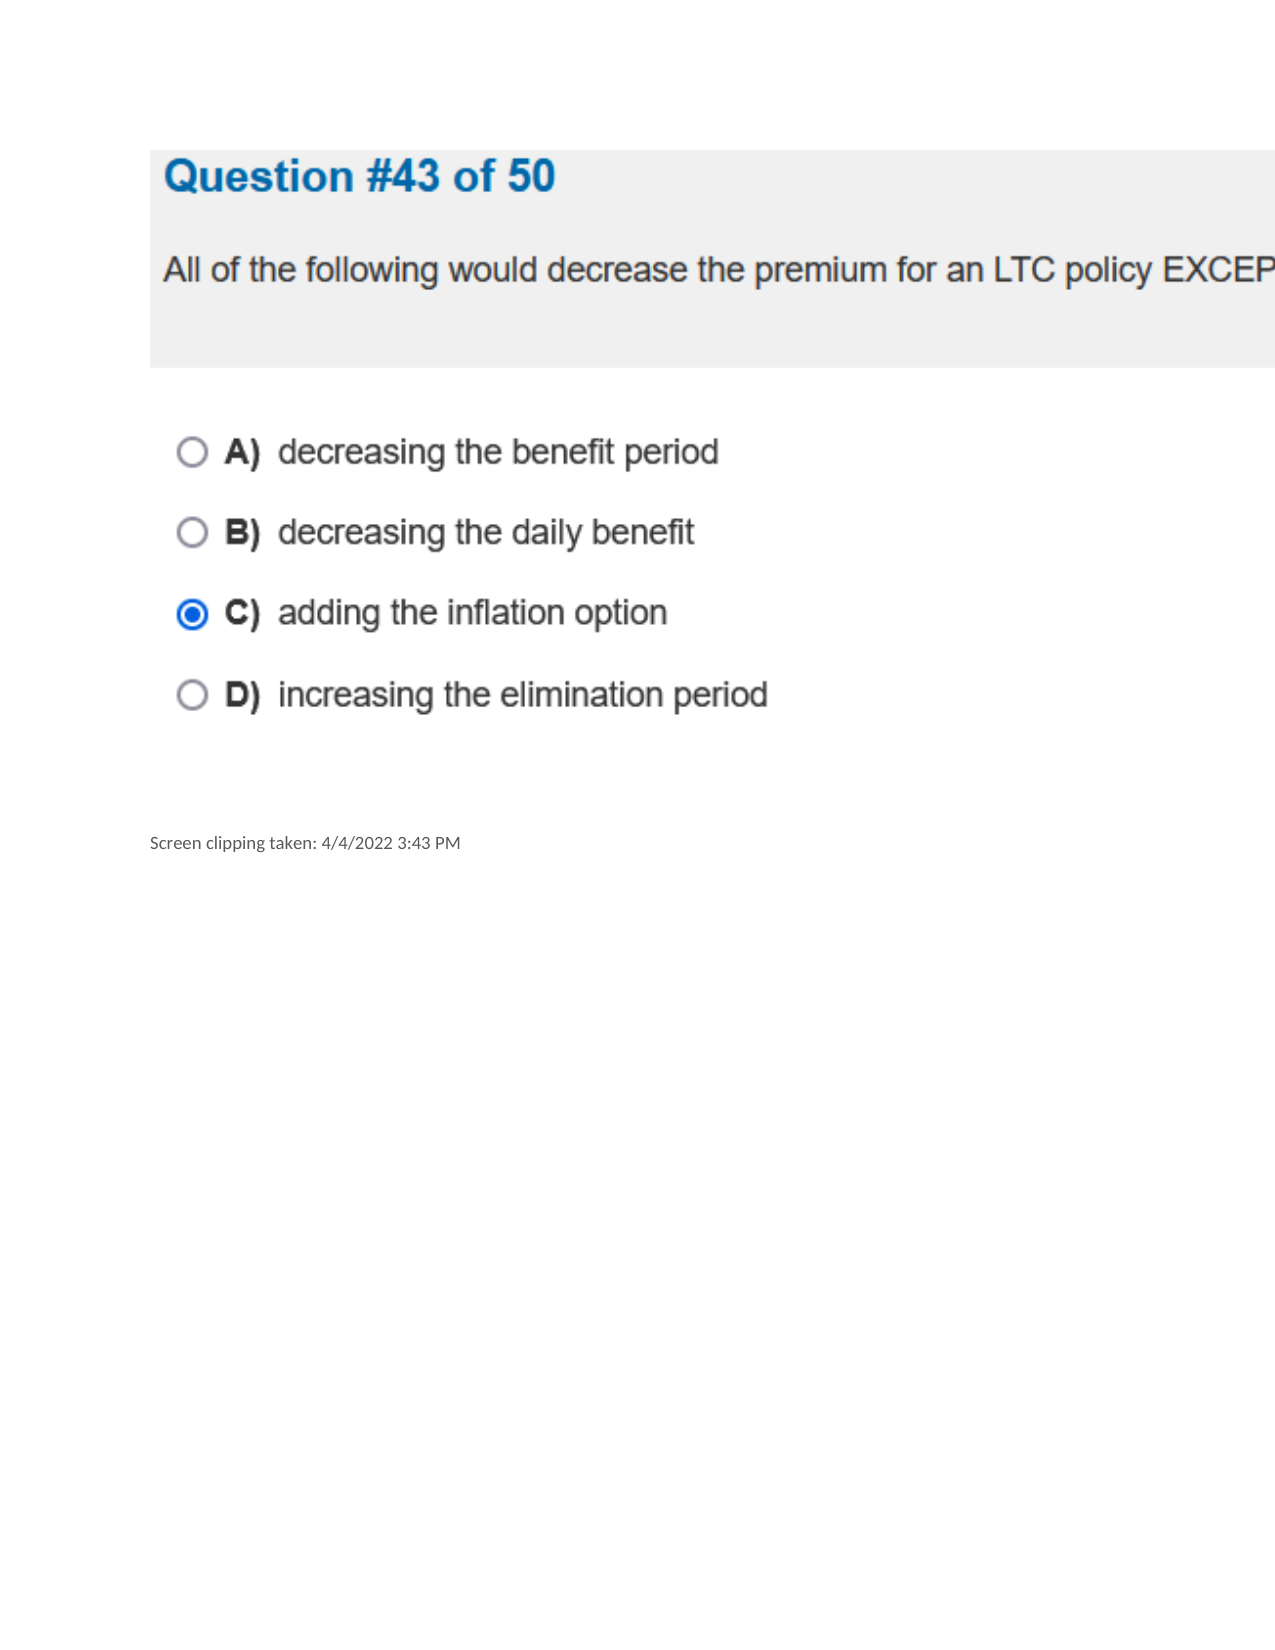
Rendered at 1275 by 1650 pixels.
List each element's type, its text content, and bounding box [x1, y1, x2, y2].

picture [150, 150, 1275, 758]
text Screen clipping taken: 4/4/2022 3:43 PM [150, 831, 1125, 854]
